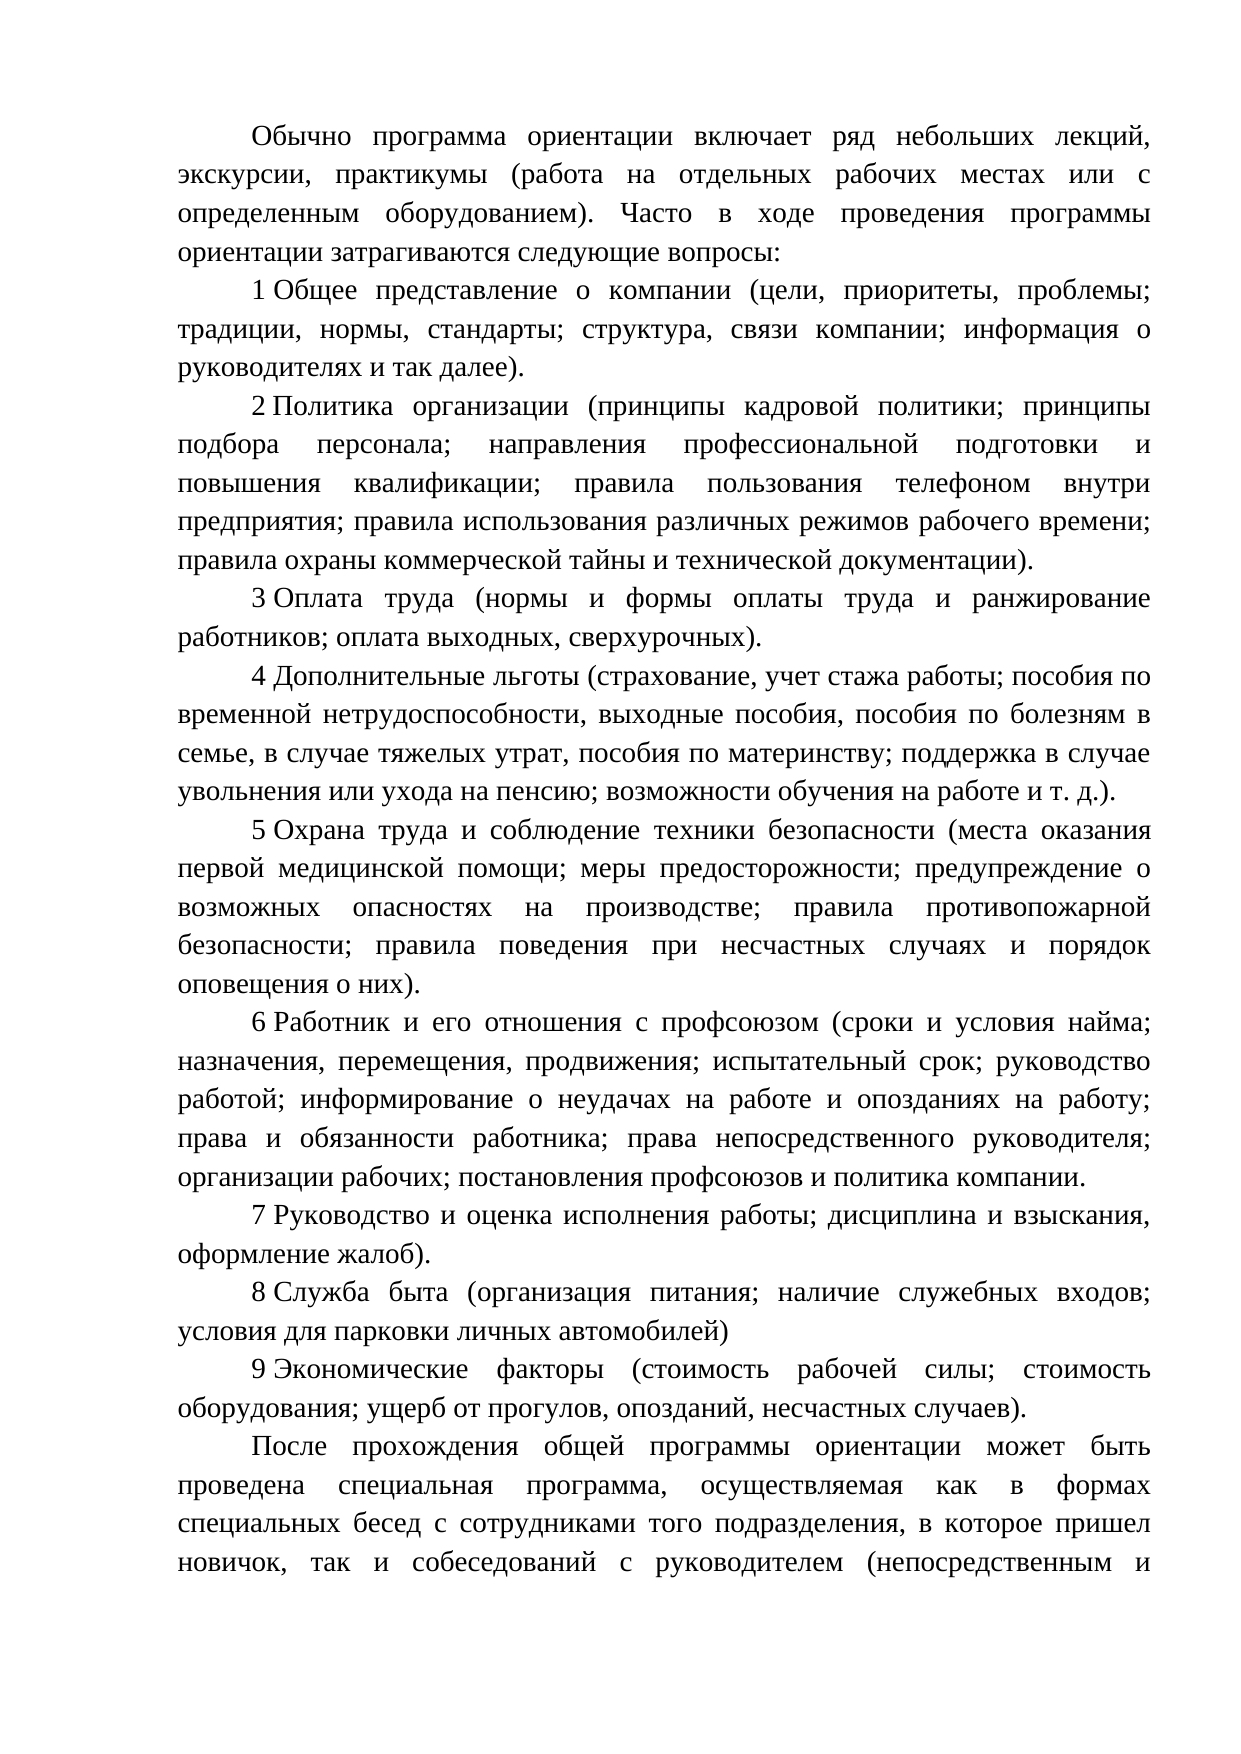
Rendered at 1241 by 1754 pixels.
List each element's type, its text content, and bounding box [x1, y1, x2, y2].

list Экономические факторы (стоимость рабочей силы; стоимость оборудования; ущерб от прогулов, опозданий, несчастных случаев). [177, 1351, 1152, 1423]
text Обычно программа ориентации включает ряд небольших лекций, экскурсии, практикумы (работа на отдельных рабочих местах или с определенным оборудованием). Часто в ходе проведения программы ориентации затрагиваются следующие вопросы: [177, 118, 1152, 267]
list Общее представление о компании (цели, приоритеты, проблемы; традиции, нормы, стандарты; структура, связи компании; информация о руководителях и так далее). [177, 272, 1152, 383]
list Оплата труда (нормы и формы оплаты труда и ранжирование работников; оплата выходных, сверхурочных). [177, 581, 1152, 653]
list Служба быта (организация питания; наличие служебных входов; условия для парковки личных автомобилей) [177, 1274, 1152, 1346]
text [177, 1428, 1152, 1578]
list Дополнительные льготы (страхование, учет стажа работы; пособия по временной нетрудоспособности, выходные пособия, пособия по болезням в семье, в случае тяжелых утрат, пособия по материнству; поддержка в случае увольнения или ухода на пенсию; возможности обучения на работе и т. д.). [177, 658, 1152, 807]
list Политика организации (принципы кадровой политики; принципы подбора персонала; направления профессиональной подготовки и повышения квалификации; правила пользования телефоном внутри предприятия; правила использования различных режимов рабочего времени; правила охраны коммерческой тайны и технической документации). [177, 388, 1152, 576]
list Руководство и оценка исполнения работы; дисциплина и взыскания, оформление жалоб). [177, 1197, 1152, 1269]
list Охрана труда и соблюдение техники безопасности (места оказания первой медицинской помощи; меры предосторожности; предупреждение о возможных опасностях на производстве; правила противопожарной безопасности; правила поведения при несчастных случаях и порядок оповещения о них). [177, 812, 1152, 999]
list Работник и его отношения с профсоюзом (сроки и условия найма; назначения, перемещения, продвижения; испытательный срок; руководство работой; информирование о неудачах на работе и опозданиях на работу; права и обязанности работника; права непосредственного руководителя; организации рабочих; постановления профсоюзов и политика компании. [177, 1004, 1152, 1192]
